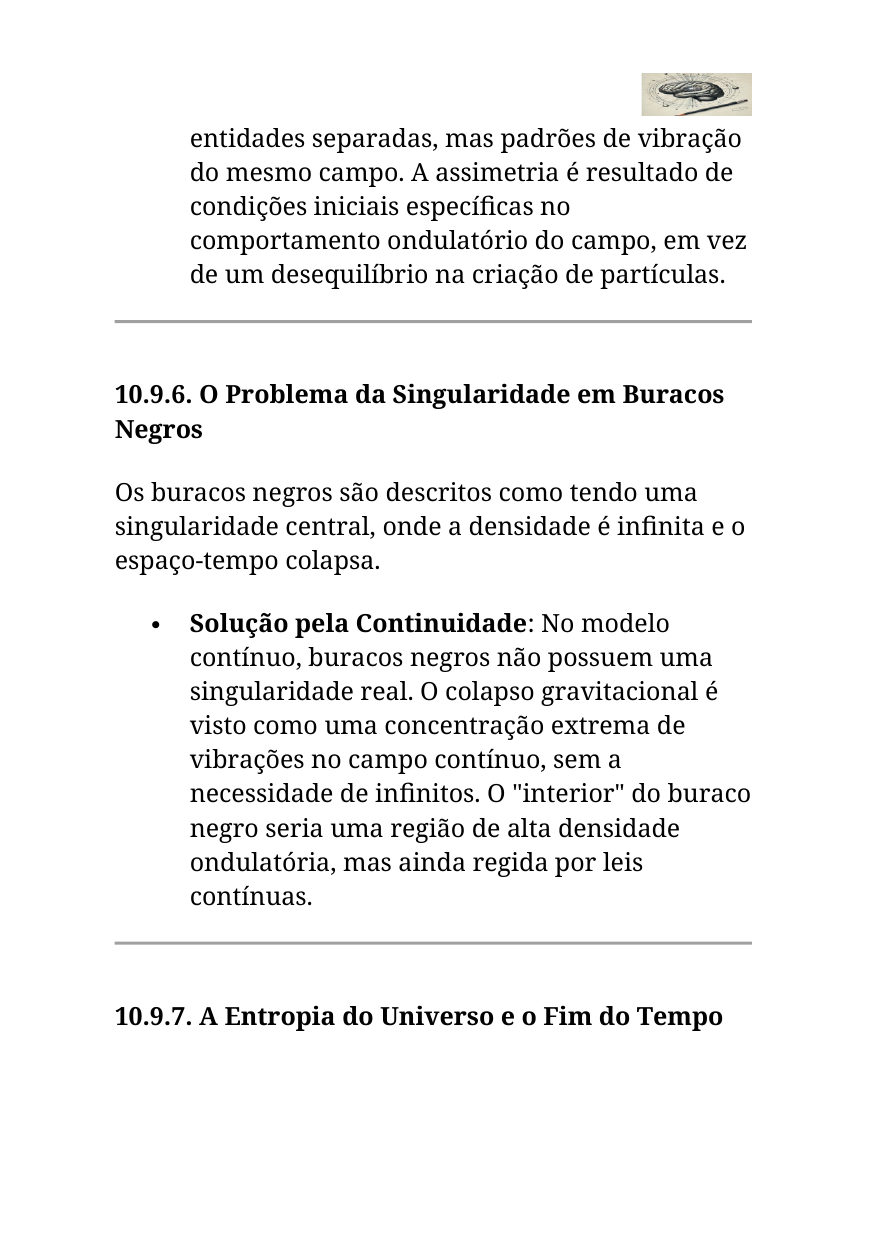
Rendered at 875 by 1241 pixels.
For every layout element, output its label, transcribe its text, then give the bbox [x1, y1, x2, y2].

text 10.9.7. A Entropia do Universo e o Fim do Tempo [114, 999, 752, 1033]
text Os buracos negros são descritos como tendo uma singularidade central, onde a densidade é infinita e o espaço-tempo colapsa. [114, 474, 752, 577]
picture [641, 73, 752, 116]
text 10.9.6. O Problema da Singularidade em Buracos Negros [114, 377, 752, 445]
list Solução pela Continuidade: No modelo contínuo, buracos negros não possuem uma singularidade real. O colapso gravitacional é visto como uma concentração extrema de vibrações no campo contínuo, sem a necessidade de infinitos. O "interior" do buraco negro seria uma região de alta densidade ondulatória, mas ainda regida por leis contínuas. [152, 606, 752, 912]
